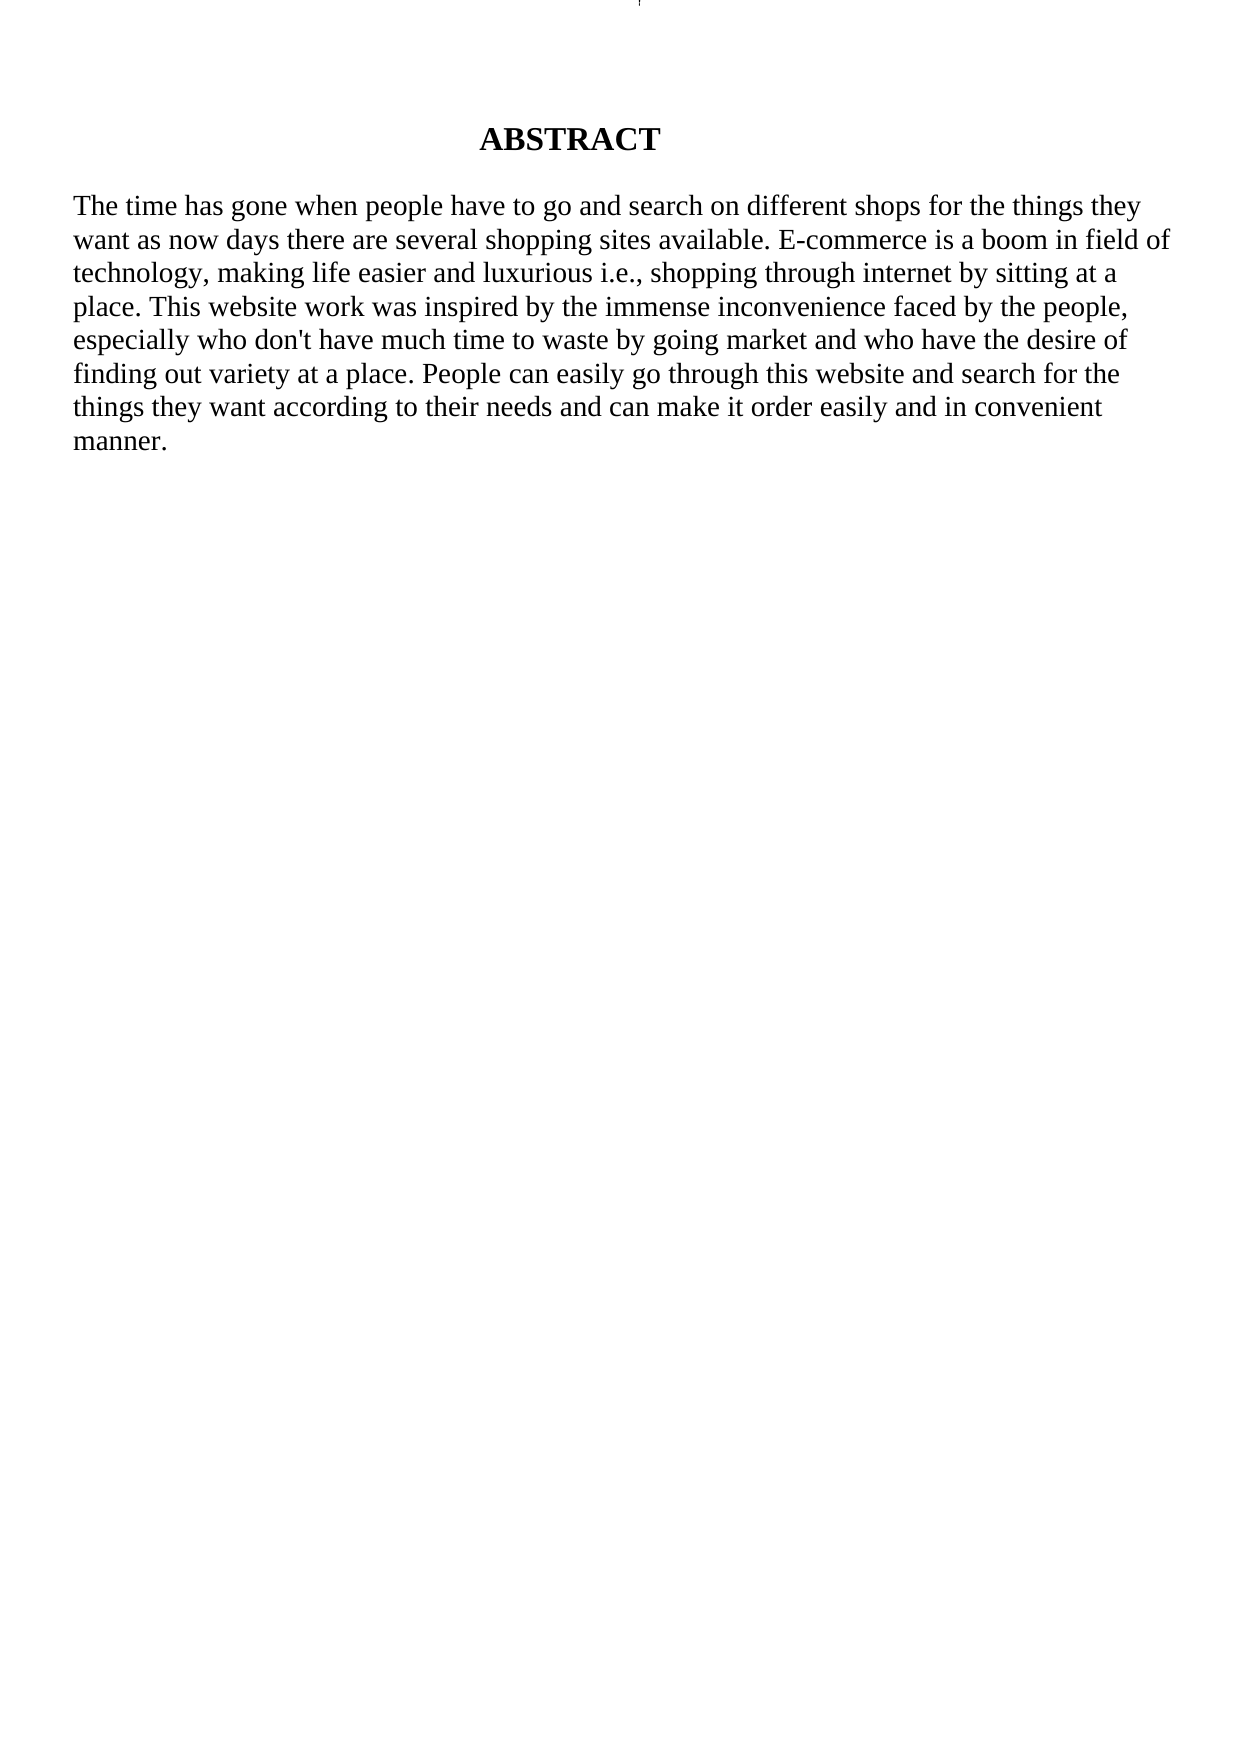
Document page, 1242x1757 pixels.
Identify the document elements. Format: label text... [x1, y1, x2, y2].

text The time has gone when people have to go and search on different shops for the things they [73, 188, 1189, 222]
text ABSTRACT [73, 119, 1189, 157]
text want as now days there are several shopping sites available. E-commerce is a boom in field of technology, making life easier and luxurious i.e., shopping through internet by sitting at a place. This website work was inspired by the immense inconvenience faced by the people, especially who don't have much time to waste by going market and who have the desire of finding out variety at a place. People can easily go through this website and search for the things they want according to their needs and can make it order easily and in convenient manner. [73, 222, 1189, 457]
